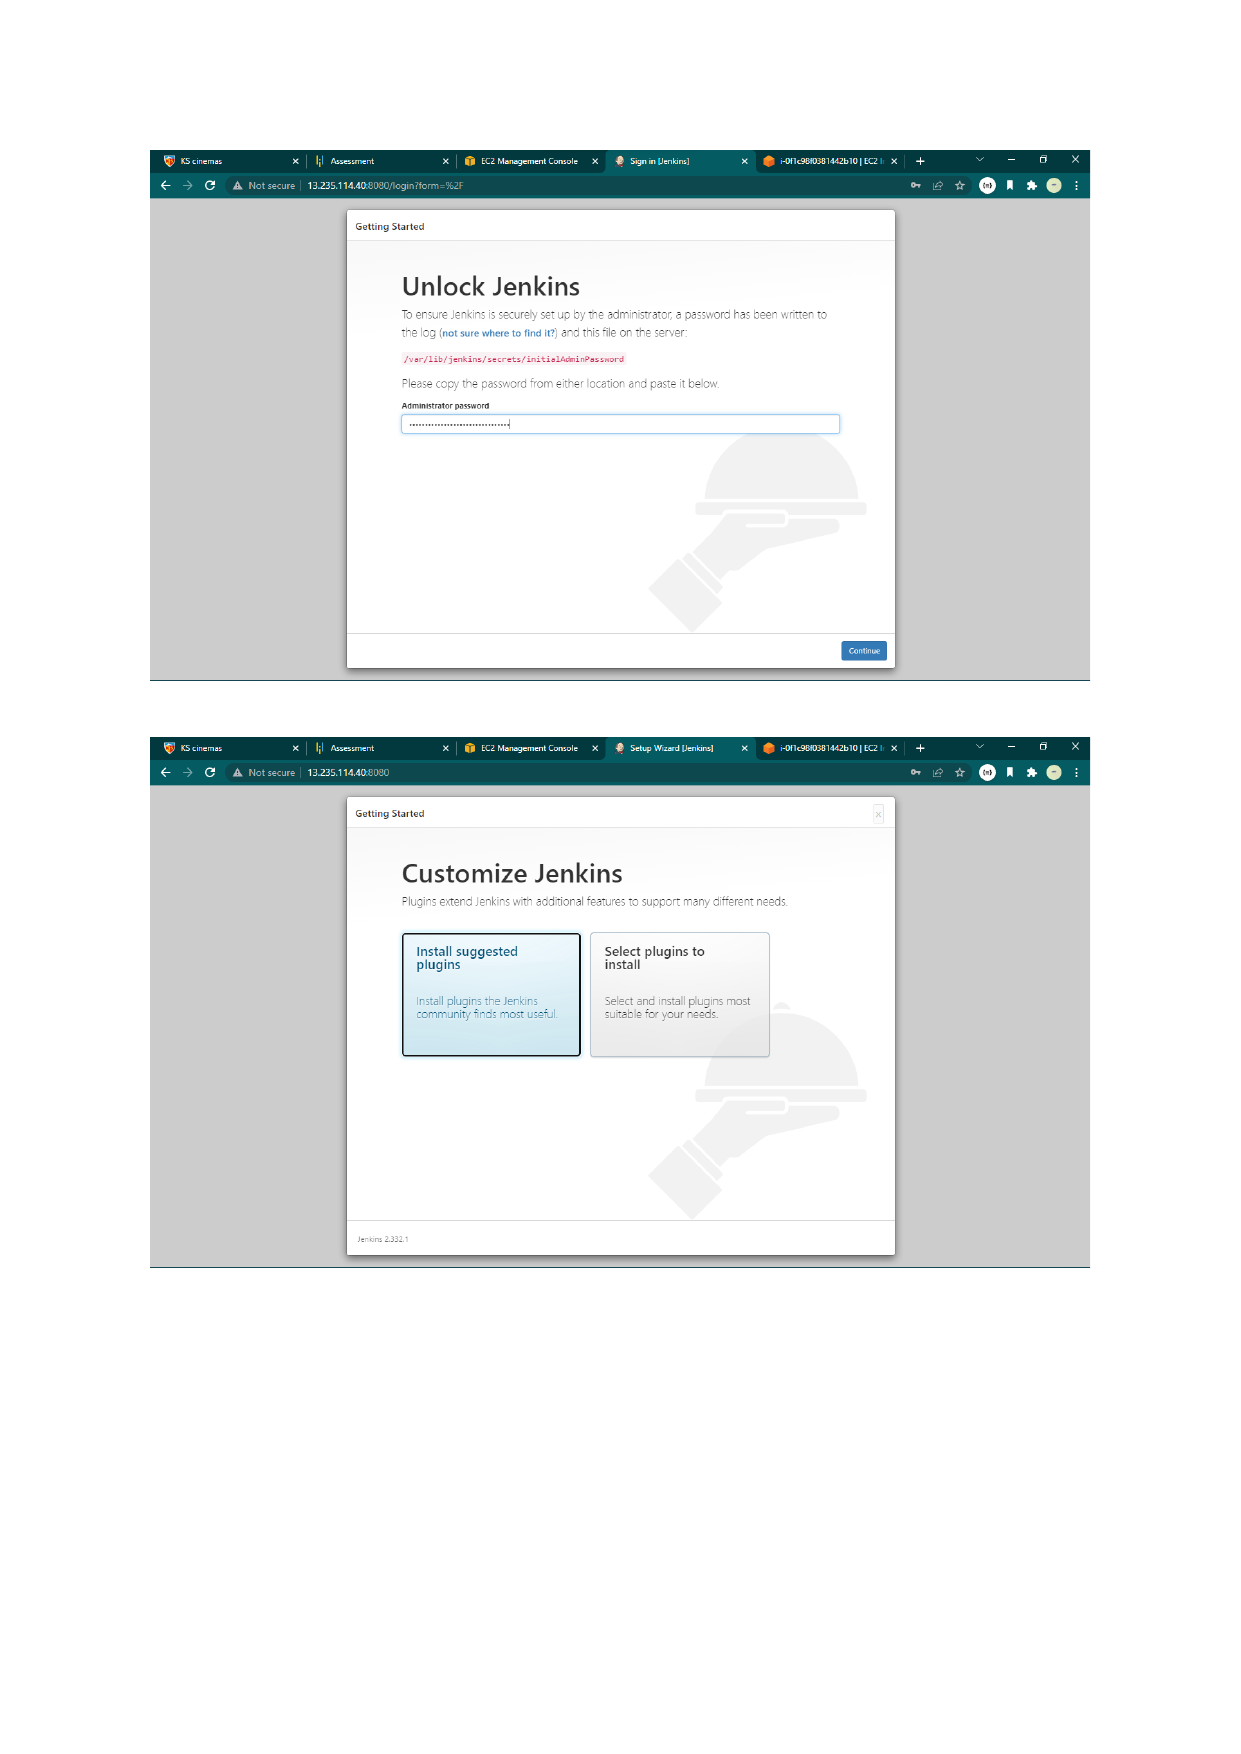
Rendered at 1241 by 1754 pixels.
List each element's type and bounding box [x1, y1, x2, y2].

picture [150, 737, 1091, 1268]
picture [150, 150, 1091, 681]
